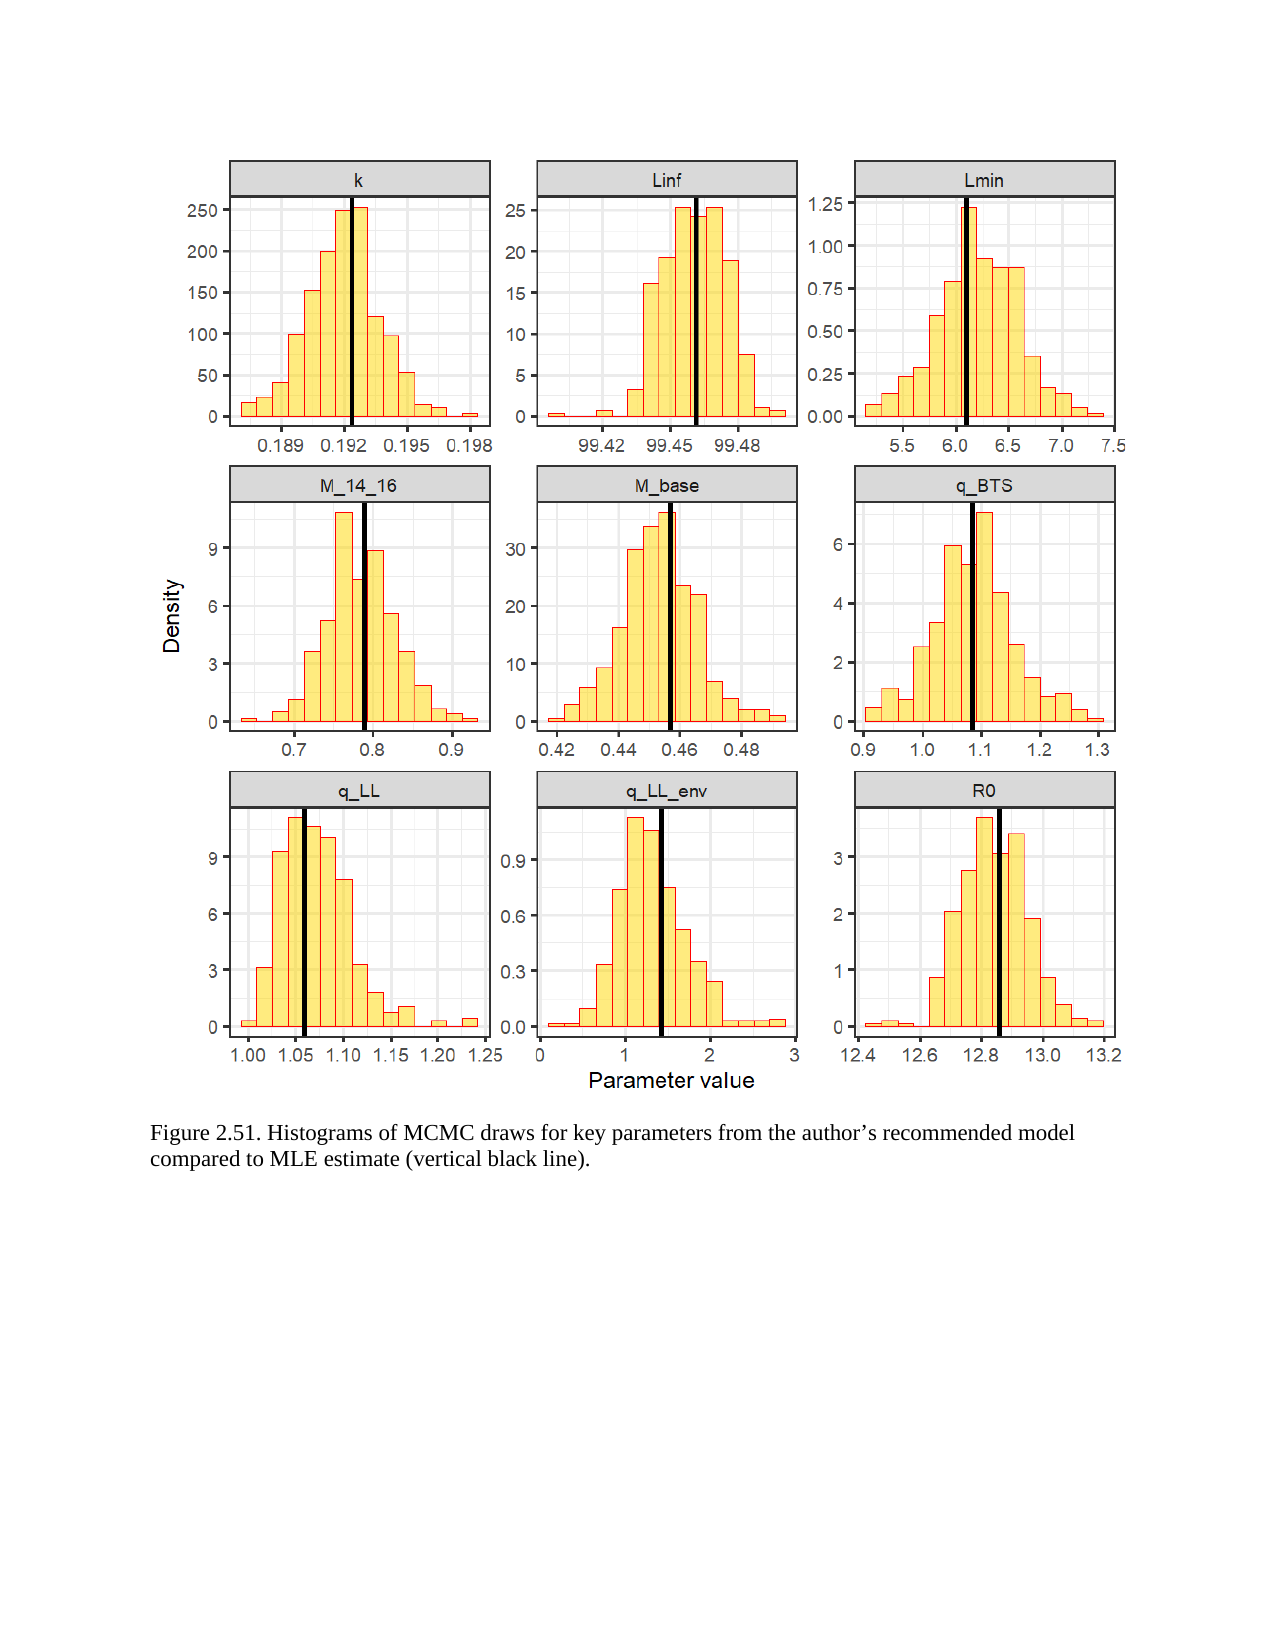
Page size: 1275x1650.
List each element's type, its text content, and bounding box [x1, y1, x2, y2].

picture [150, 150, 1125, 1103]
subtitle Figure 2.51. Histograms of MCMC draws for key parameters from the author’s recommended model compared to MLE estimate (vertical black line). [150, 1119, 1125, 1172]
